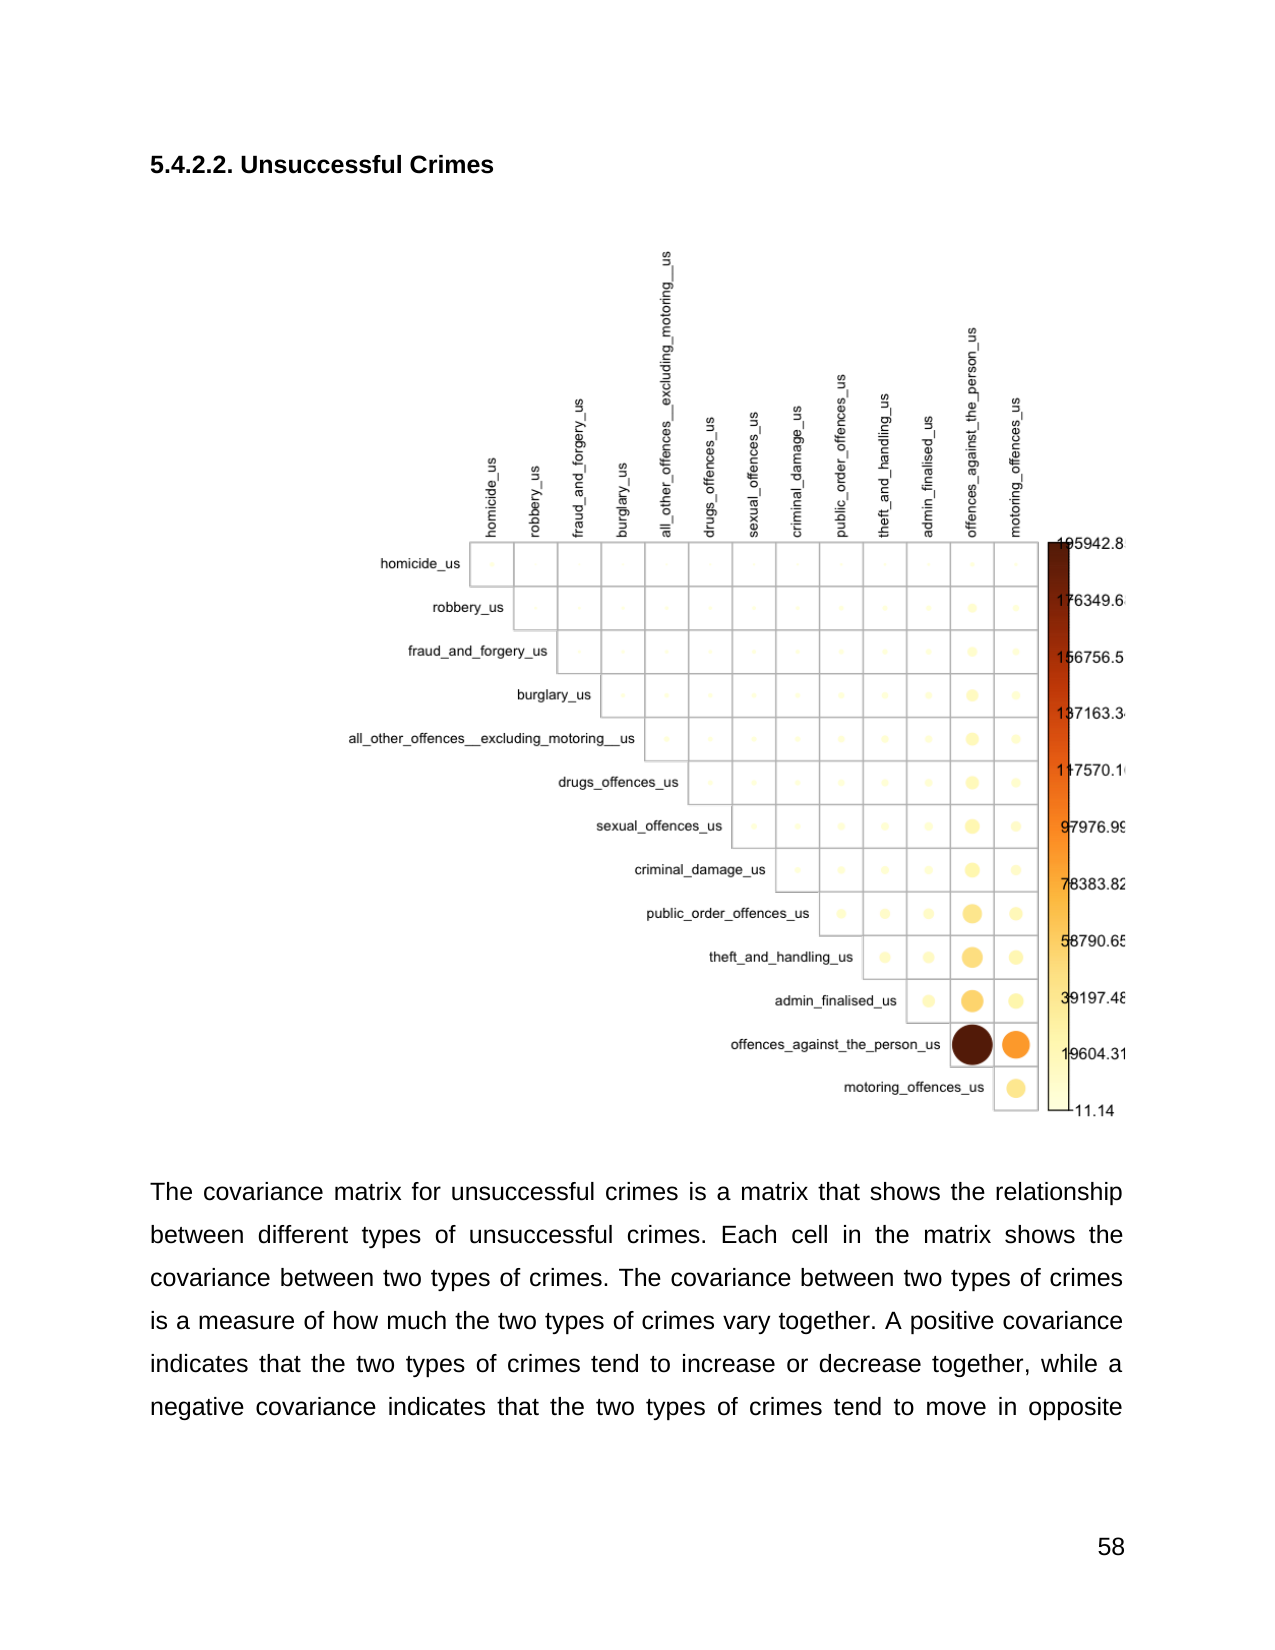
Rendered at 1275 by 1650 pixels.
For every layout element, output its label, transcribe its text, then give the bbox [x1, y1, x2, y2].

subtitle 5.4.2.2. Unsuccessful Crimes [150, 150, 1125, 179]
picture [150, 187, 1125, 1162]
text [150, 1176, 1125, 1421]
